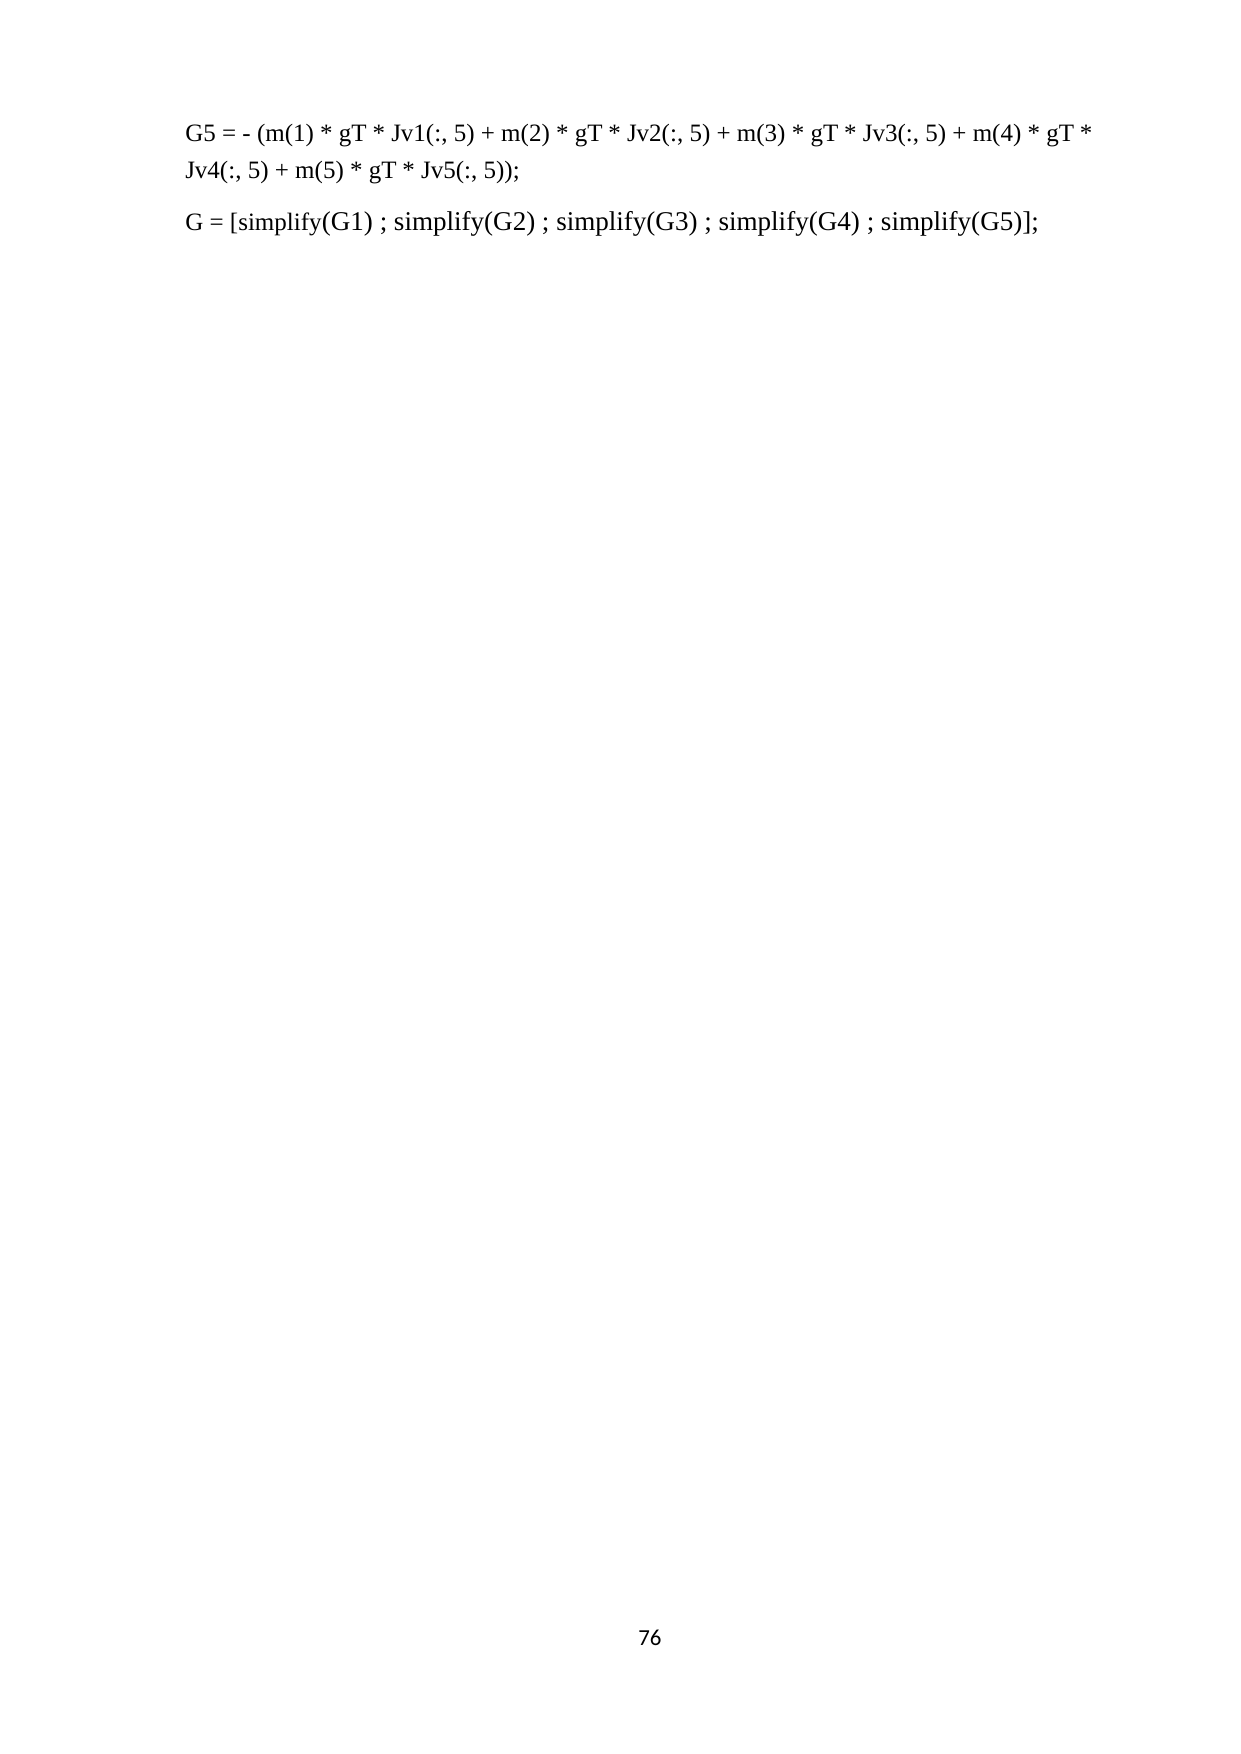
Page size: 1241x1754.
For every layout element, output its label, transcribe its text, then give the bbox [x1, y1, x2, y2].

text G5 = - (m(1) * gT * Jv1(:, 5) + m(2) * gT * Jv2(:, 5) + m(3) * gT * Jv3(:, 5) + m(4) * gT * Jv4(:, 5) + m(5) * gT * Jv5(:, 5)); [185, 118, 1152, 184]
text G = [simplify(G1) ; simplify(G2) ; simplify(G3) ; simplify(G4) ; simplify(G5)]; [185, 205, 1152, 236]
